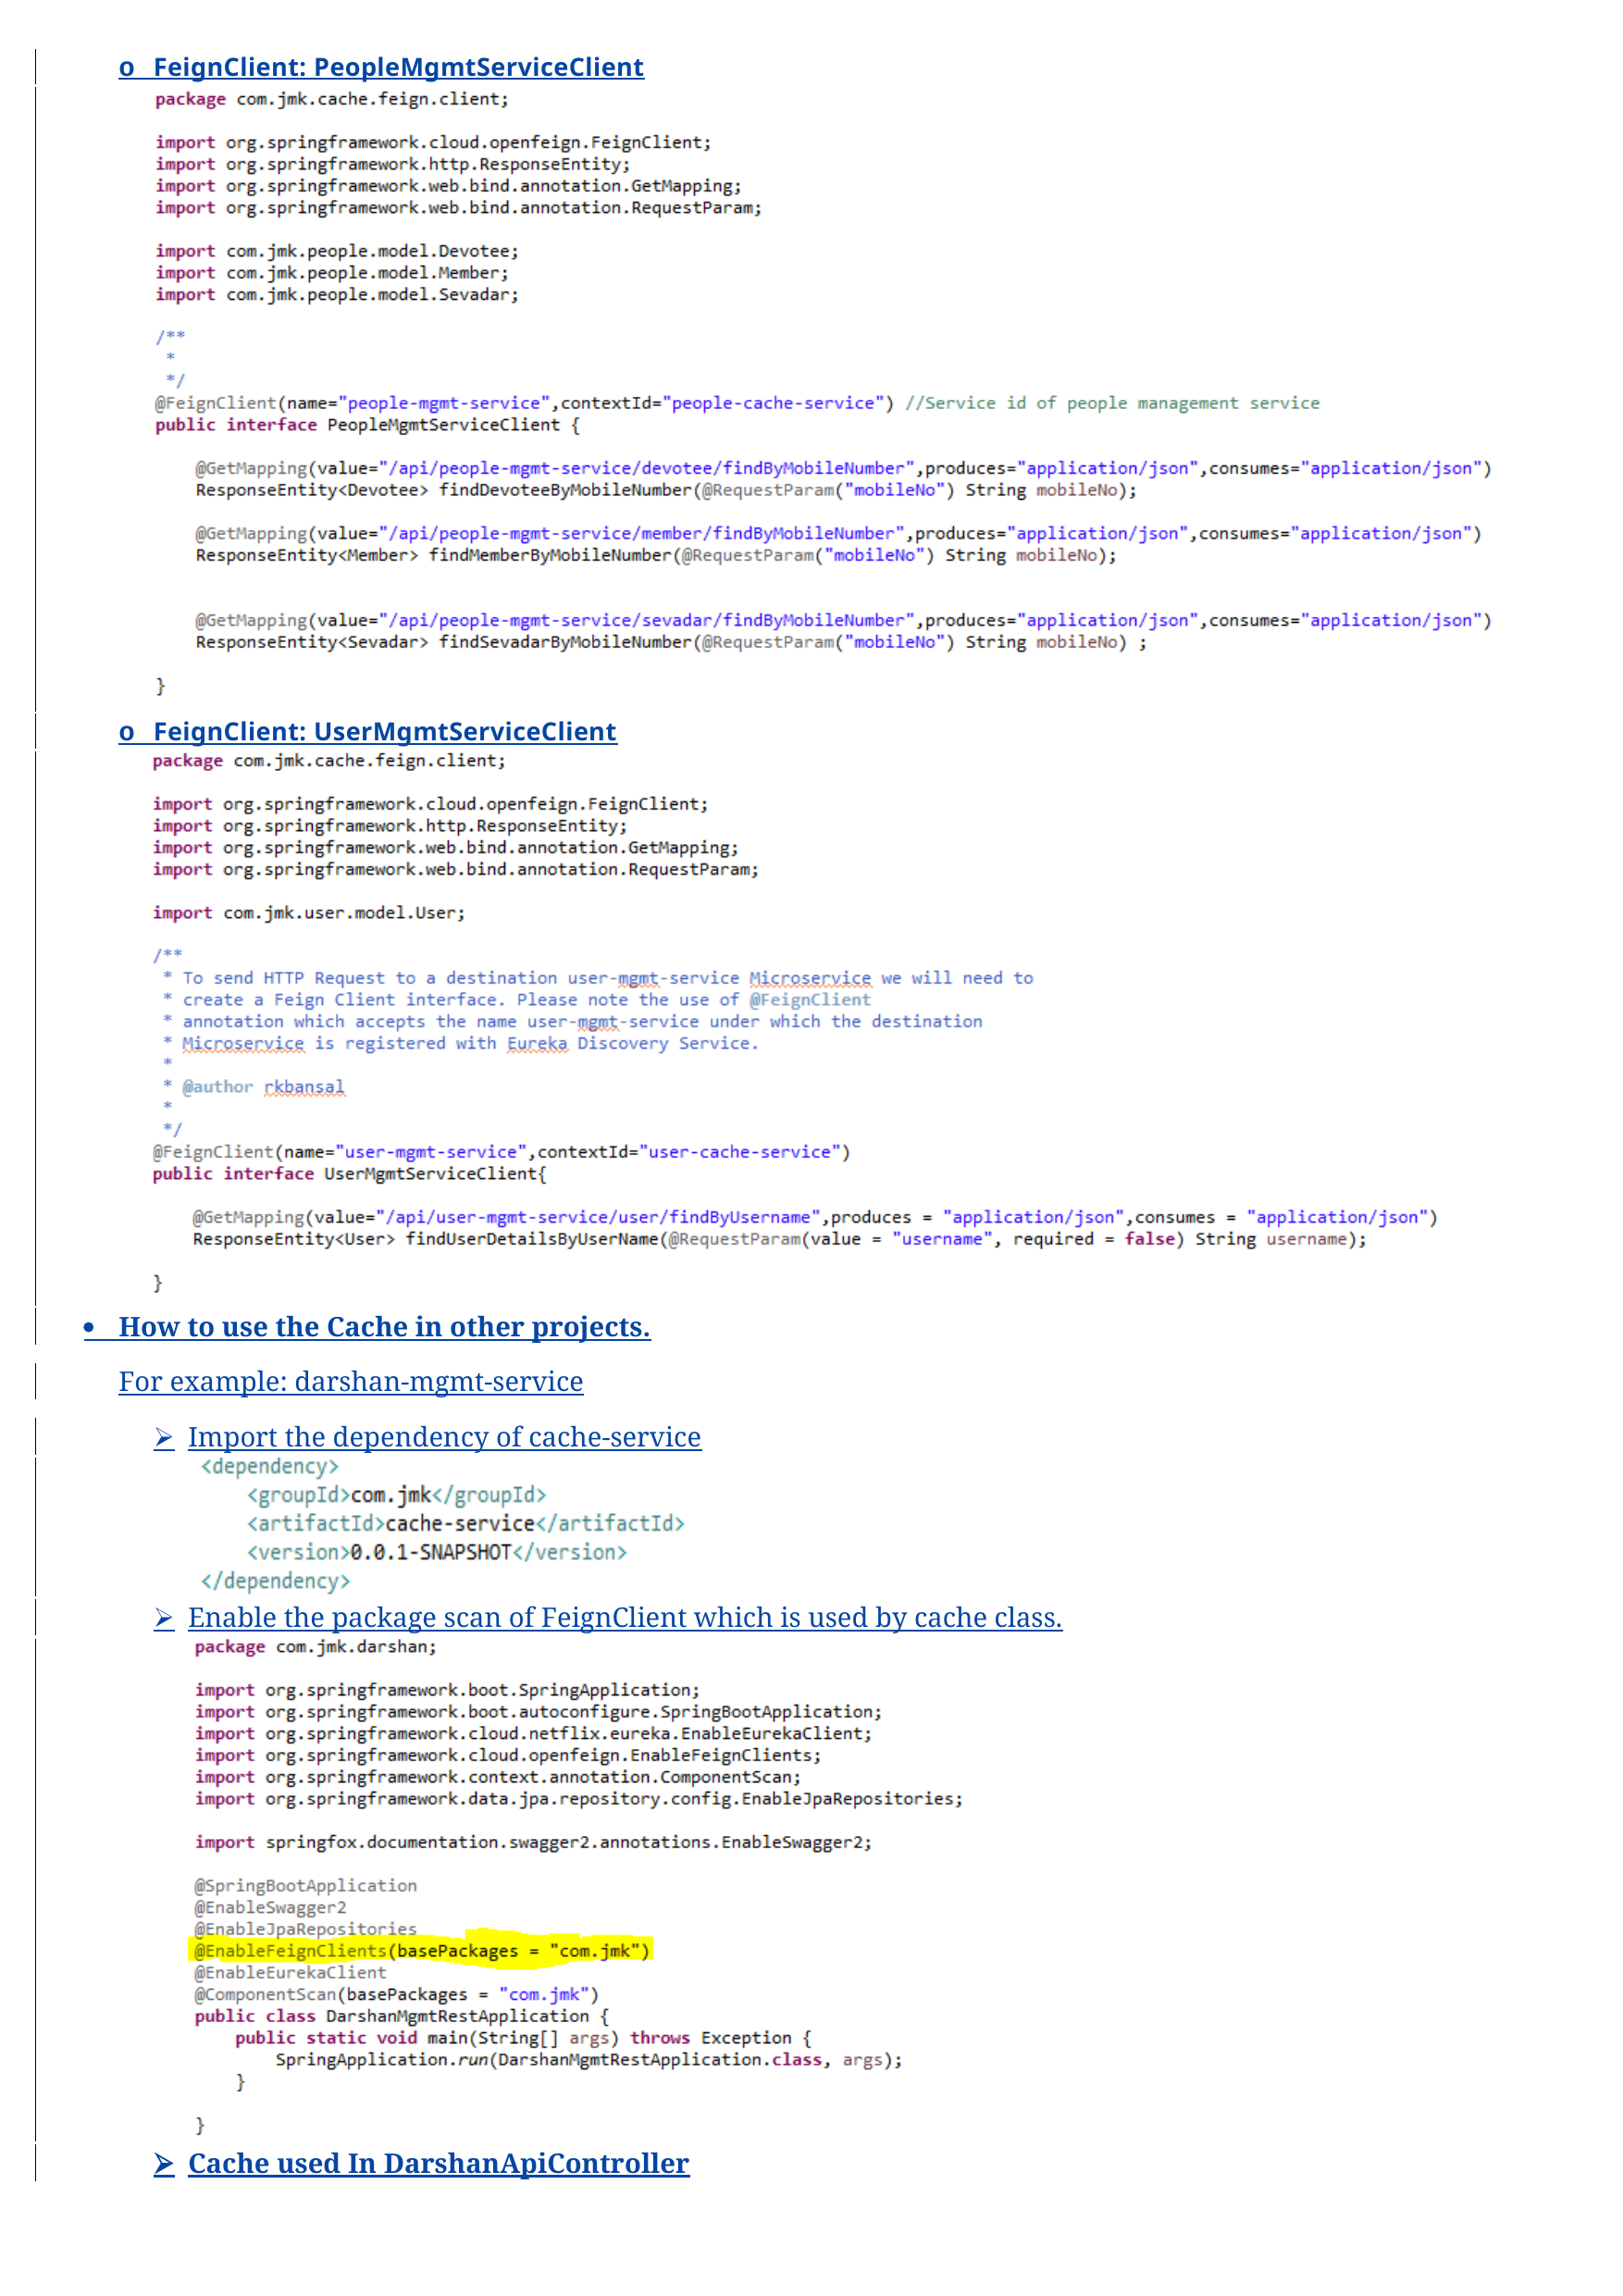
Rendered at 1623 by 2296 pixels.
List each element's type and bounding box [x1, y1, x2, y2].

picture [153, 751, 1472, 1306]
picture [188, 1638, 992, 2142]
picture [153, 86, 1554, 712]
picture [188, 1458, 699, 1596]
